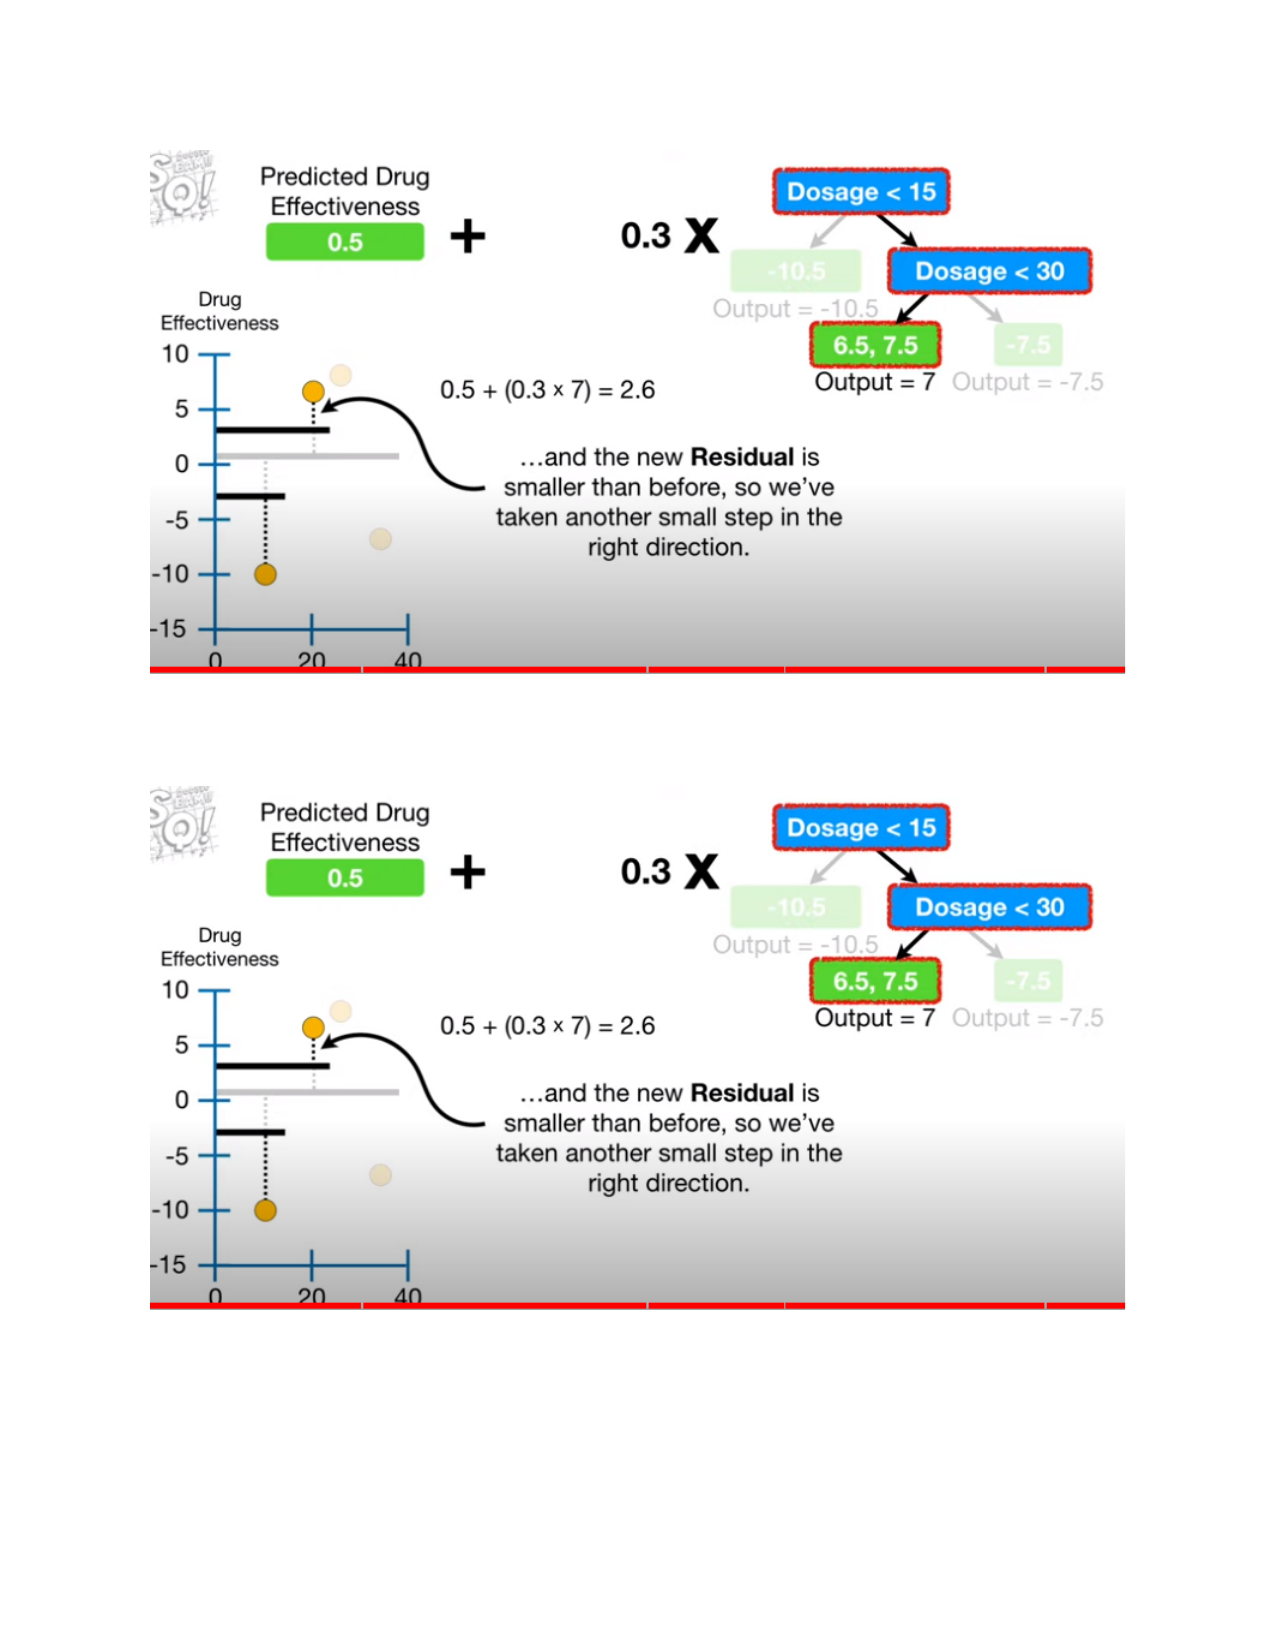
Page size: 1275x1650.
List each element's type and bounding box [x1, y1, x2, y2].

picture [150, 786, 1125, 1310]
picture [150, 150, 1125, 674]
